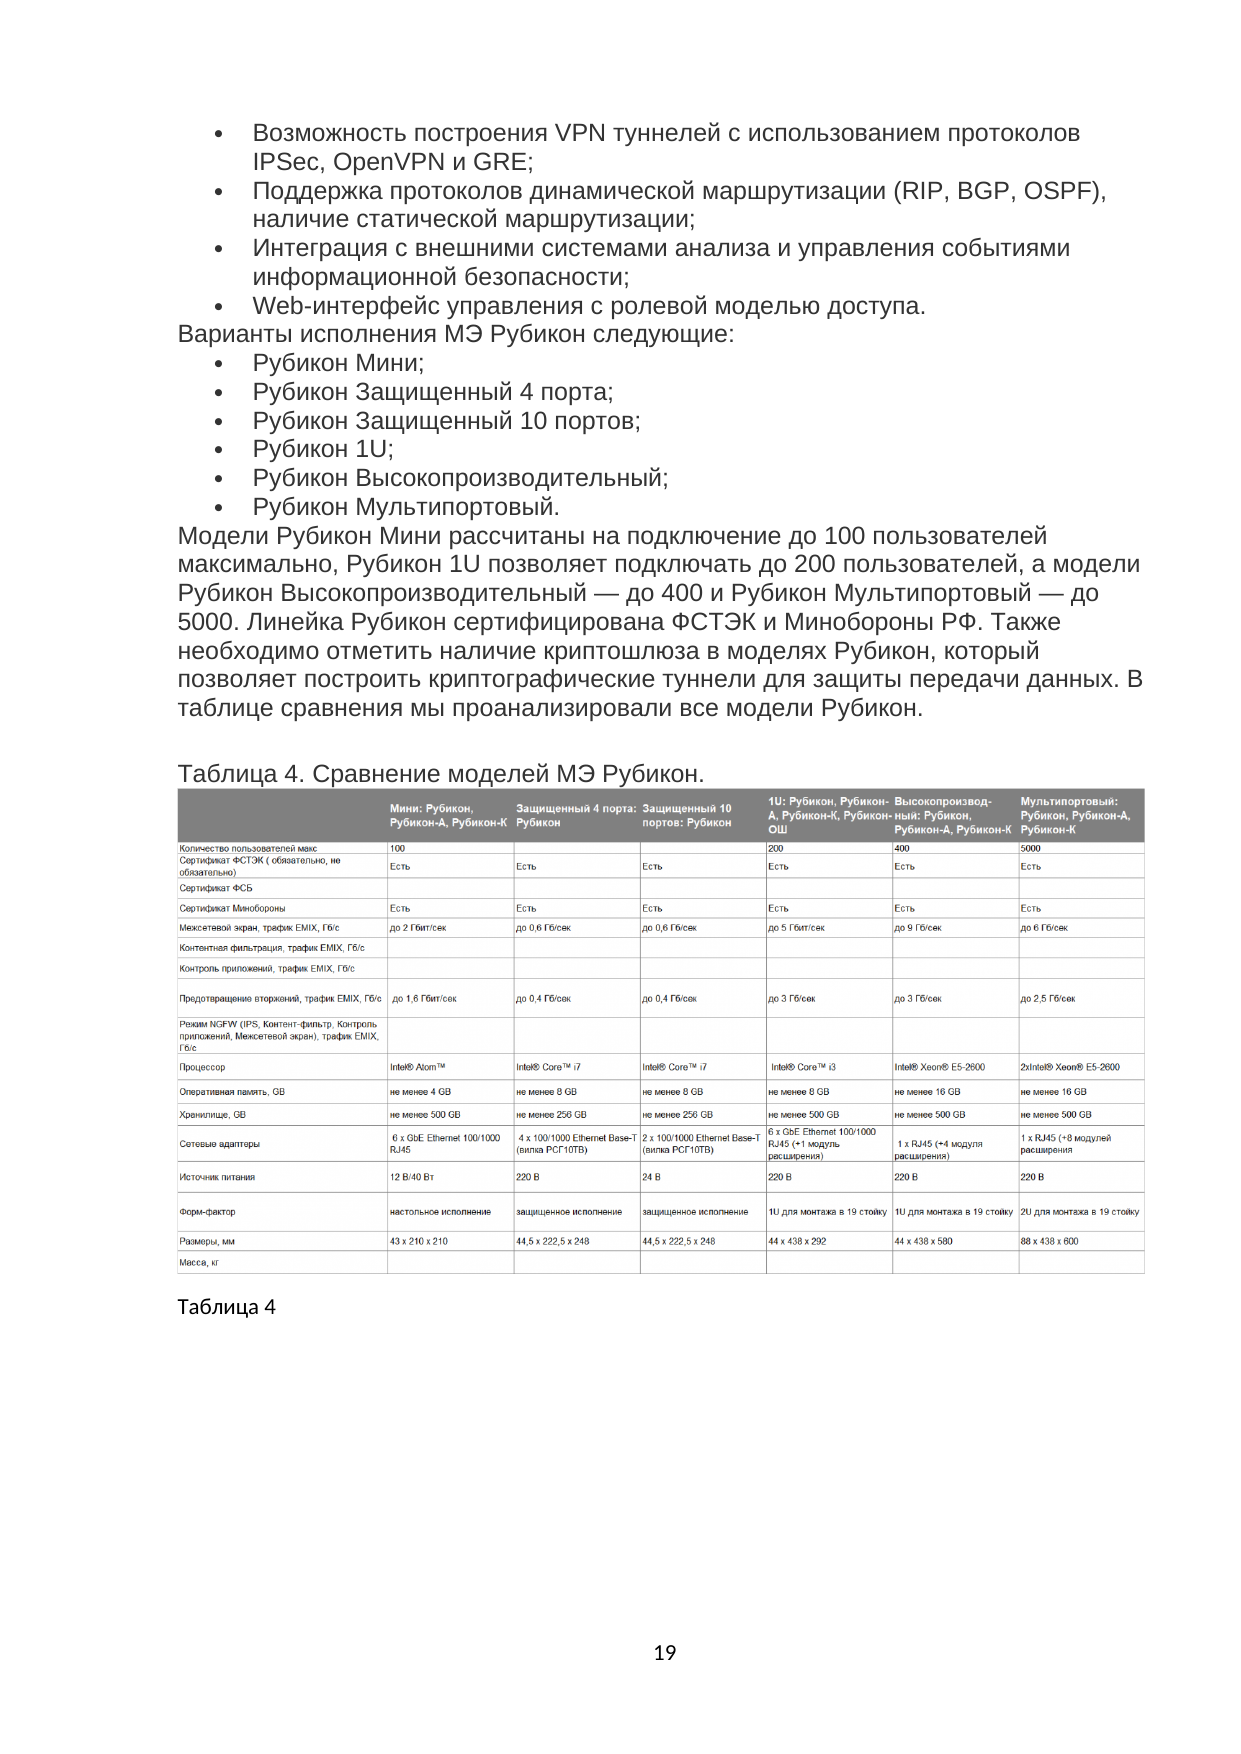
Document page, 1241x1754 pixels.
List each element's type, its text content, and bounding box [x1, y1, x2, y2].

text Таблица 4. Cравнение моделей МЭ Рубикон. [177, 759, 1152, 788]
list Возможность построения VPN туннелей с использованием протоколов IPSec, OpenVPN и GRE; [215, 118, 1152, 176]
text Варианты исполнения МЭ Рубикон следующие: [177, 319, 1152, 348]
list Рубикон Защищенный 4 порта; [215, 377, 1152, 406]
text Модели Рубикон Мини рассчитаны на подключение до 100 пользователей максимально, Рубикон 1U позволяет подключать до 200 пользователей, а модели Рубикон Высокопроизводительный — до 400 и Рубикон Мультипортовый — до 5000. Линейка Рубикон сертифицирована ФСТЭК и Минобороны РФ. Также необходимо отметить наличие криптошлюза в моделях Рубикон, который позволяет построить криптографические туннели для защиты передачи данных. В таблице сравнения мы проанализировали все модели Рубикон. [177, 521, 1152, 722]
picture [177, 788, 1145, 1274]
list Интеграция с внешними системами анализа и управления событиями информационной безопасности; [215, 233, 1152, 291]
list Рубикон Защищенный 10 портов; [215, 406, 1152, 434]
text Таблица 4 [177, 1292, 1152, 1320]
list Поддержка протоколов динамической маршрутизации (RIP, BGP, OSPF), наличие статической маршрутизации; [215, 176, 1152, 233]
list Рубикон Мини; [215, 348, 1152, 377]
list Рубикон 1U; [215, 434, 1152, 463]
list Рубикон Высокопроизводительный; [215, 463, 1152, 492]
list Web-интерфейс управления с ролевой моделью доступа. [215, 291, 1152, 319]
list Рубикон Мультипортовый. [215, 492, 1152, 521]
